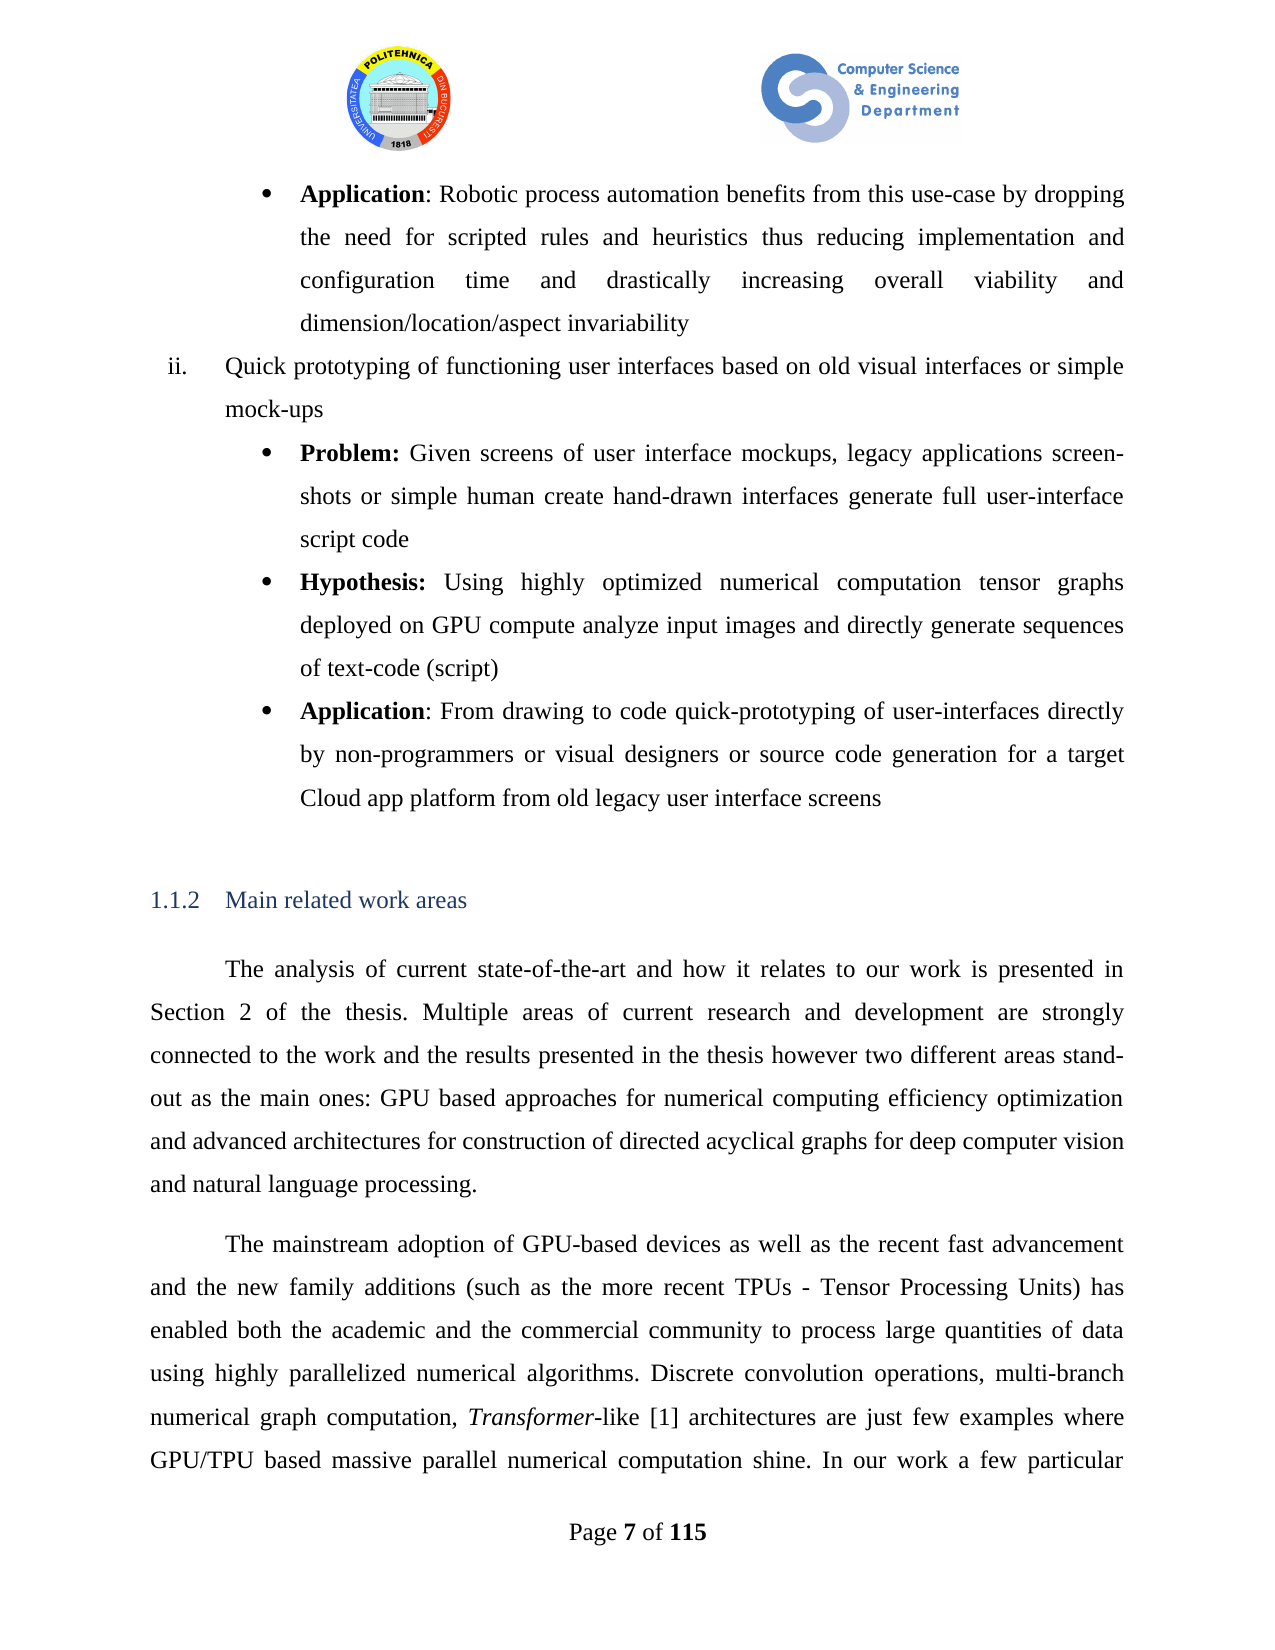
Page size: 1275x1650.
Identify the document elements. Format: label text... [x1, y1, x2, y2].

list Hypothesis: Using highly optimized numerical computation tensor graphs deployed on GPU compute analyze input images and directly generate sequences of text-code (script) [262, 567, 1125, 682]
list Problem: Given screens of user interface mockups, legacy applications screen-shots or simple human create hand-drawn interfaces generate full user-interface script code [262, 438, 1125, 553]
text The analysis of current state-of-the-art and how it relates to our work is presented in Section 2 of the thesis. Multiple areas of current research and development are strongly connected to the work and the results presented in the thesis however two different areas stand-out as the main ones: GPU based approaches for numerical computing efficiency optimization and advanced architectures for construction of directed acyclical graphs for deep computer vision and natural language processing. [150, 954, 1125, 1198]
list Quick prototyping of functioning user interfaces based on old visual interfaces or simple mock-ups [187, 351, 1125, 423]
list Application: From drawing to code quick-prototyping of user-interfaces directly by non-programmers or visual designers or source code generation for a target Cloud app platform from old legacy user interface screens [262, 696, 1125, 811]
list Application: Robotic process automation benefits from this use-case by dropping the need for scripted rules and heuristics thus reducing implementation and configuration time and drastically increasing overall viability and dimension/location/aspect invariability [262, 179, 1125, 337]
subtitle Main related work areas [150, 886, 1125, 914]
picture [346, 46, 451, 151]
picture [760, 53, 963, 144]
